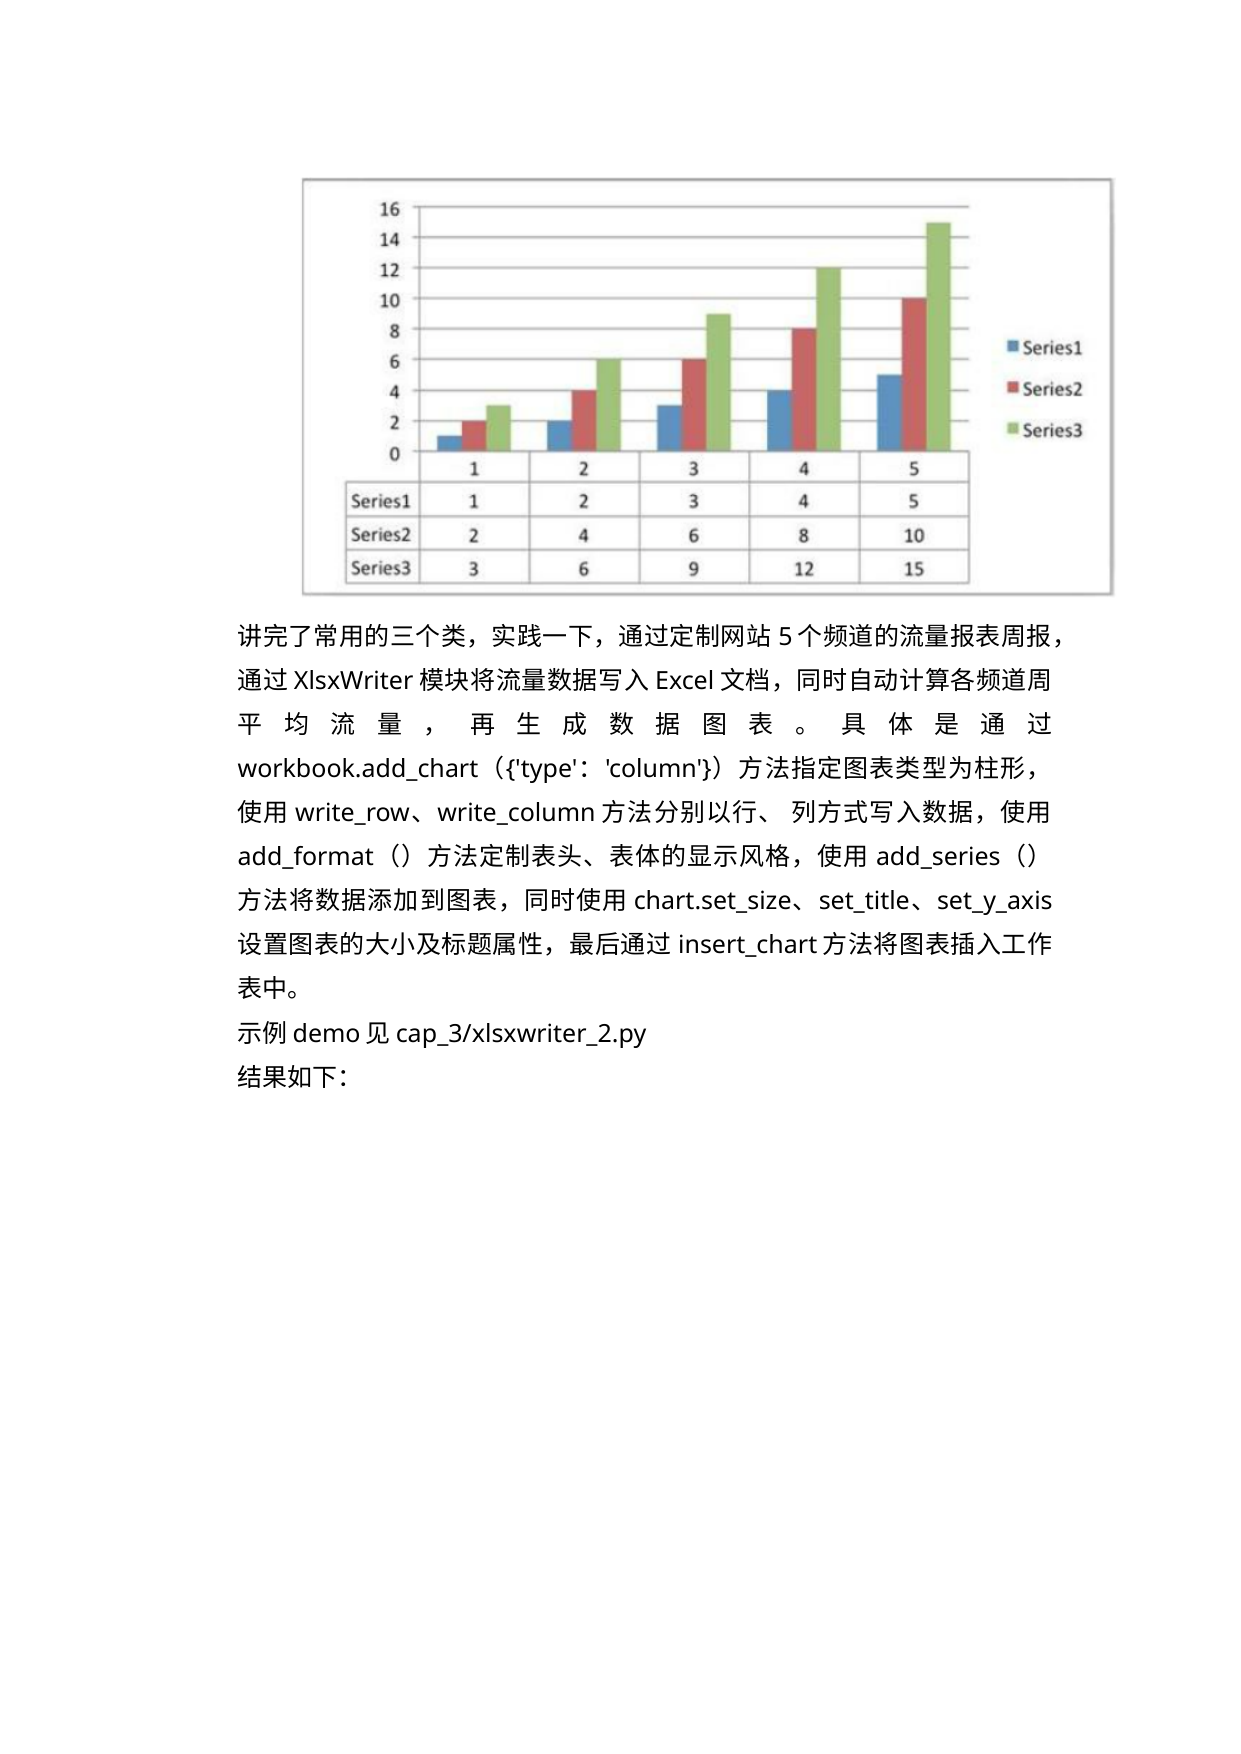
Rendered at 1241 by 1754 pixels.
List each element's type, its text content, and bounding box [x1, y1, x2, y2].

list 示例demo见cap_3/xlsxwriter_2.py [237, 1009, 1053, 1053]
picture [281, 172, 1146, 599]
list 讲完了常用的三个类，实践一下，通过定制网站5个频道的流量报表周报，通过XlsxWriter模块将流量数据写入Excel文档，同时自动计算各频道周平均流量，再生成数据图表。具体是通过workbook.add_chart（{'type'：'column'}）方法指定图表类型为柱形，使用write_row、write_column方法分别以行、 列方式写入数据，使用add_format（）方法定制表头、表体的显示风格，使用add_series（）方法将数据添加到图表，同时使用chart.set_size、set_title、set_y_axis设置图表的大小及标题属性，最后通过insert_chart方法将图表插入工作表中。 [237, 613, 1053, 1009]
list 结果如下： [237, 1053, 1053, 1097]
